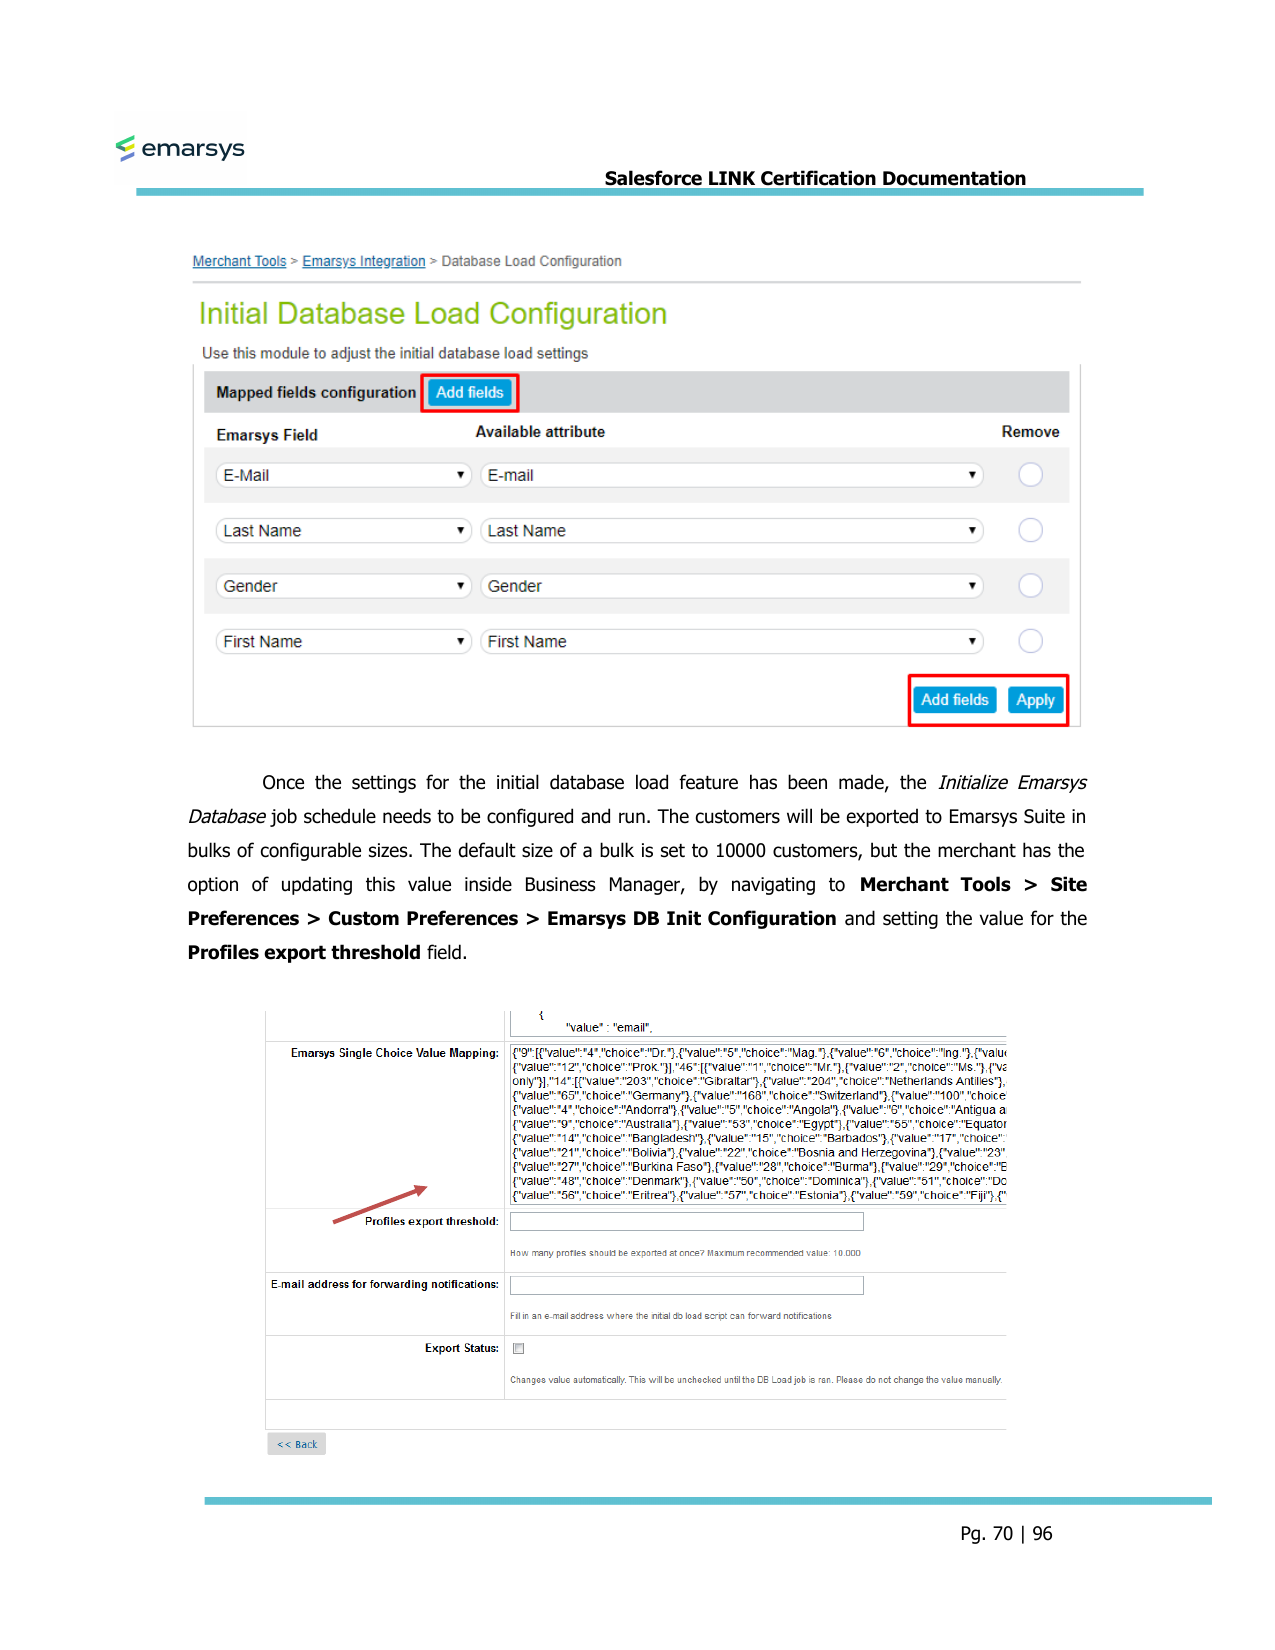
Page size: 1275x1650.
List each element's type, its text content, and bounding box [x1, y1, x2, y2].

picture [187, 243, 1088, 734]
text Once the settings for the initial database load feature has been made, the Initialize Emarsys Database job schedule needs to be configured and run. The customers will be exported to Emarsys Suite in bulks of configurable sizes. The default size of a bulk is set to 10000 customers, but the merchant has the option of updating this value inside Business Manager, by navigating to Merchant Tools > Site Preferences > Custom Preferences > Emarsys DB Init Configuration and setting the value for the Profiles export threshold field. [187, 771, 1087, 963]
picture [136, 188, 1144, 196]
picture [204, 1497, 1212, 1505]
picture [113, 111, 247, 185]
picture [262, 1011, 1007, 1457]
